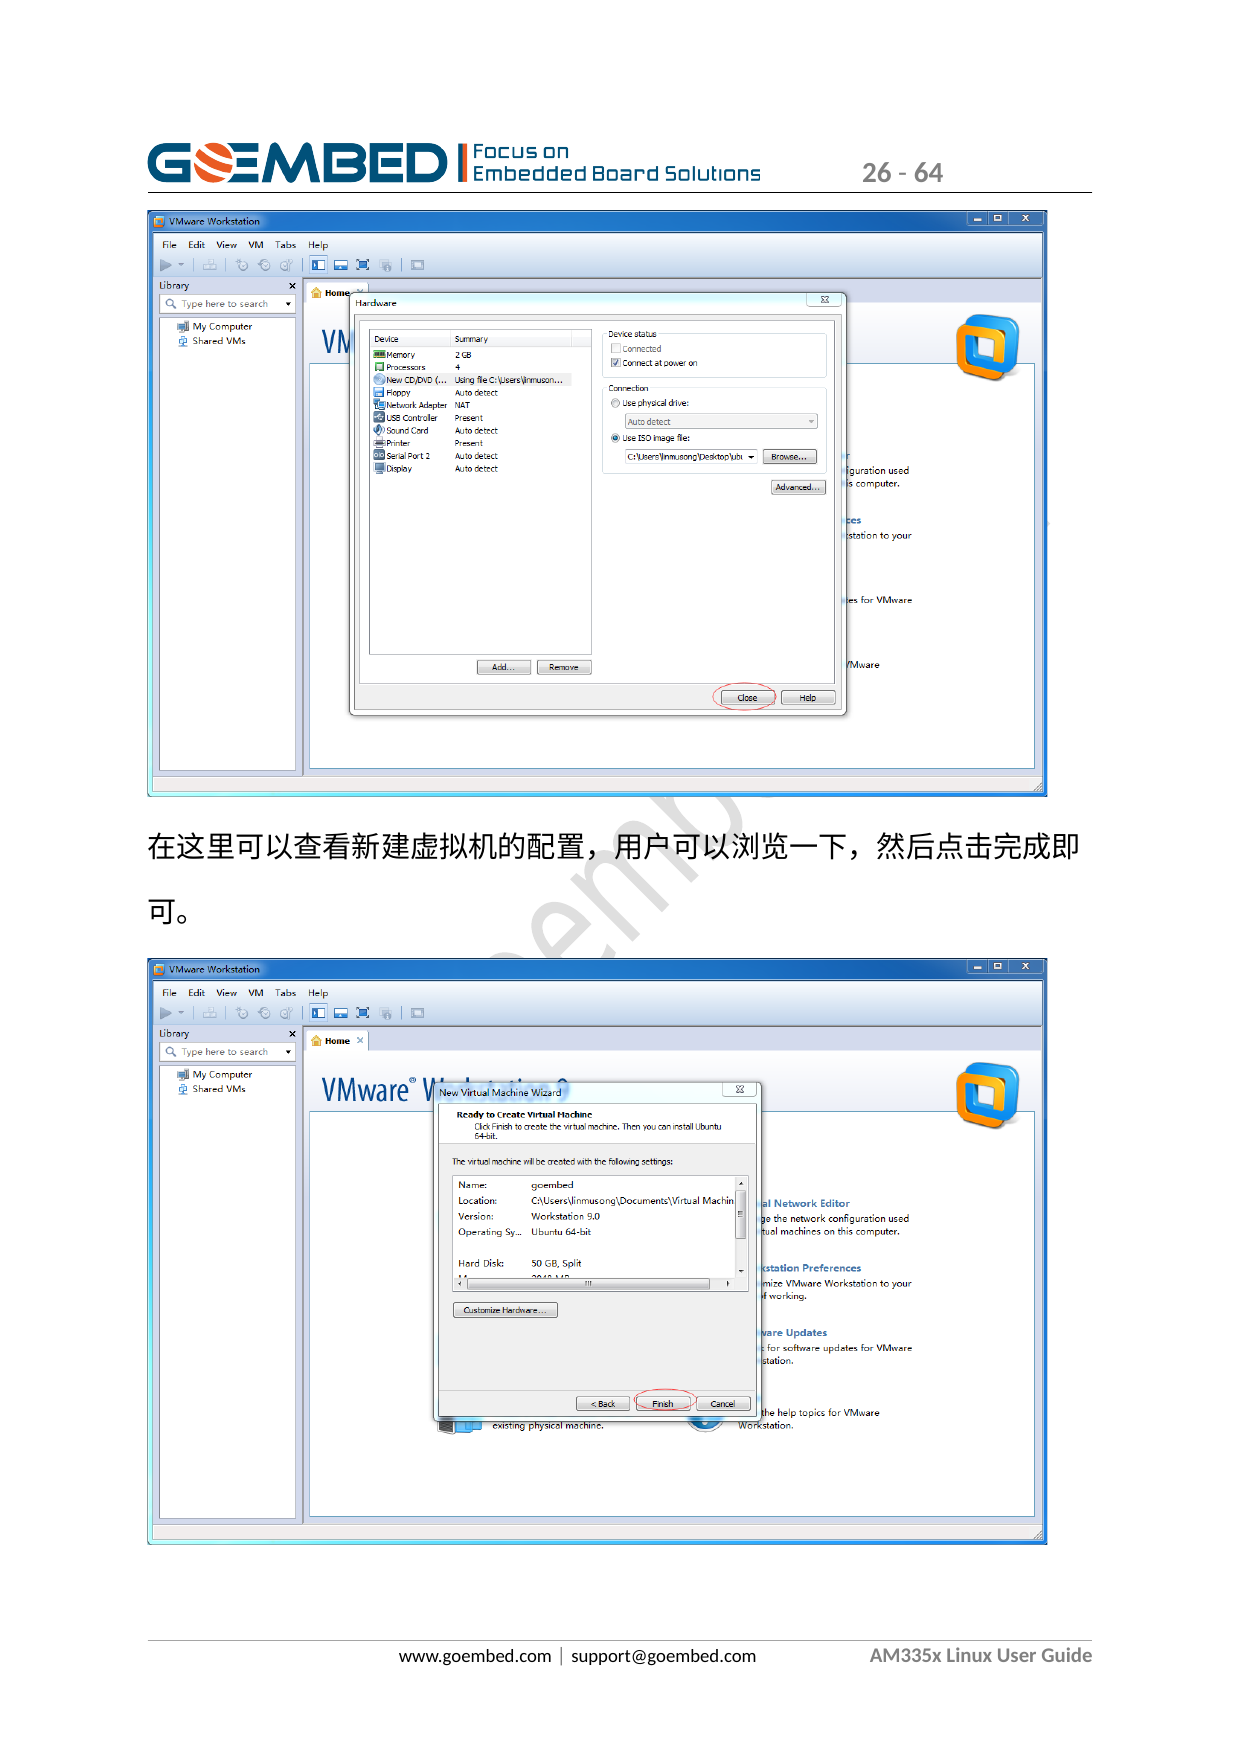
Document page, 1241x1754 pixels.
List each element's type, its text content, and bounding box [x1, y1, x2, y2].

picture [147, 142, 272, 183]
picture [294, 162, 310, 183]
text 在这里可以查看新建虚拟机的配置，用户可以浏览一下，然后点击完成即可。 [147, 813, 1092, 943]
picture [147, 168, 162, 183]
picture [272, 163, 287, 183]
picture [147, 958, 1048, 1545]
picture [310, 142, 760, 183]
picture [147, 210, 1048, 797]
picture [333, 152, 357, 173]
picture [416, 152, 438, 173]
picture [278, 142, 304, 166]
